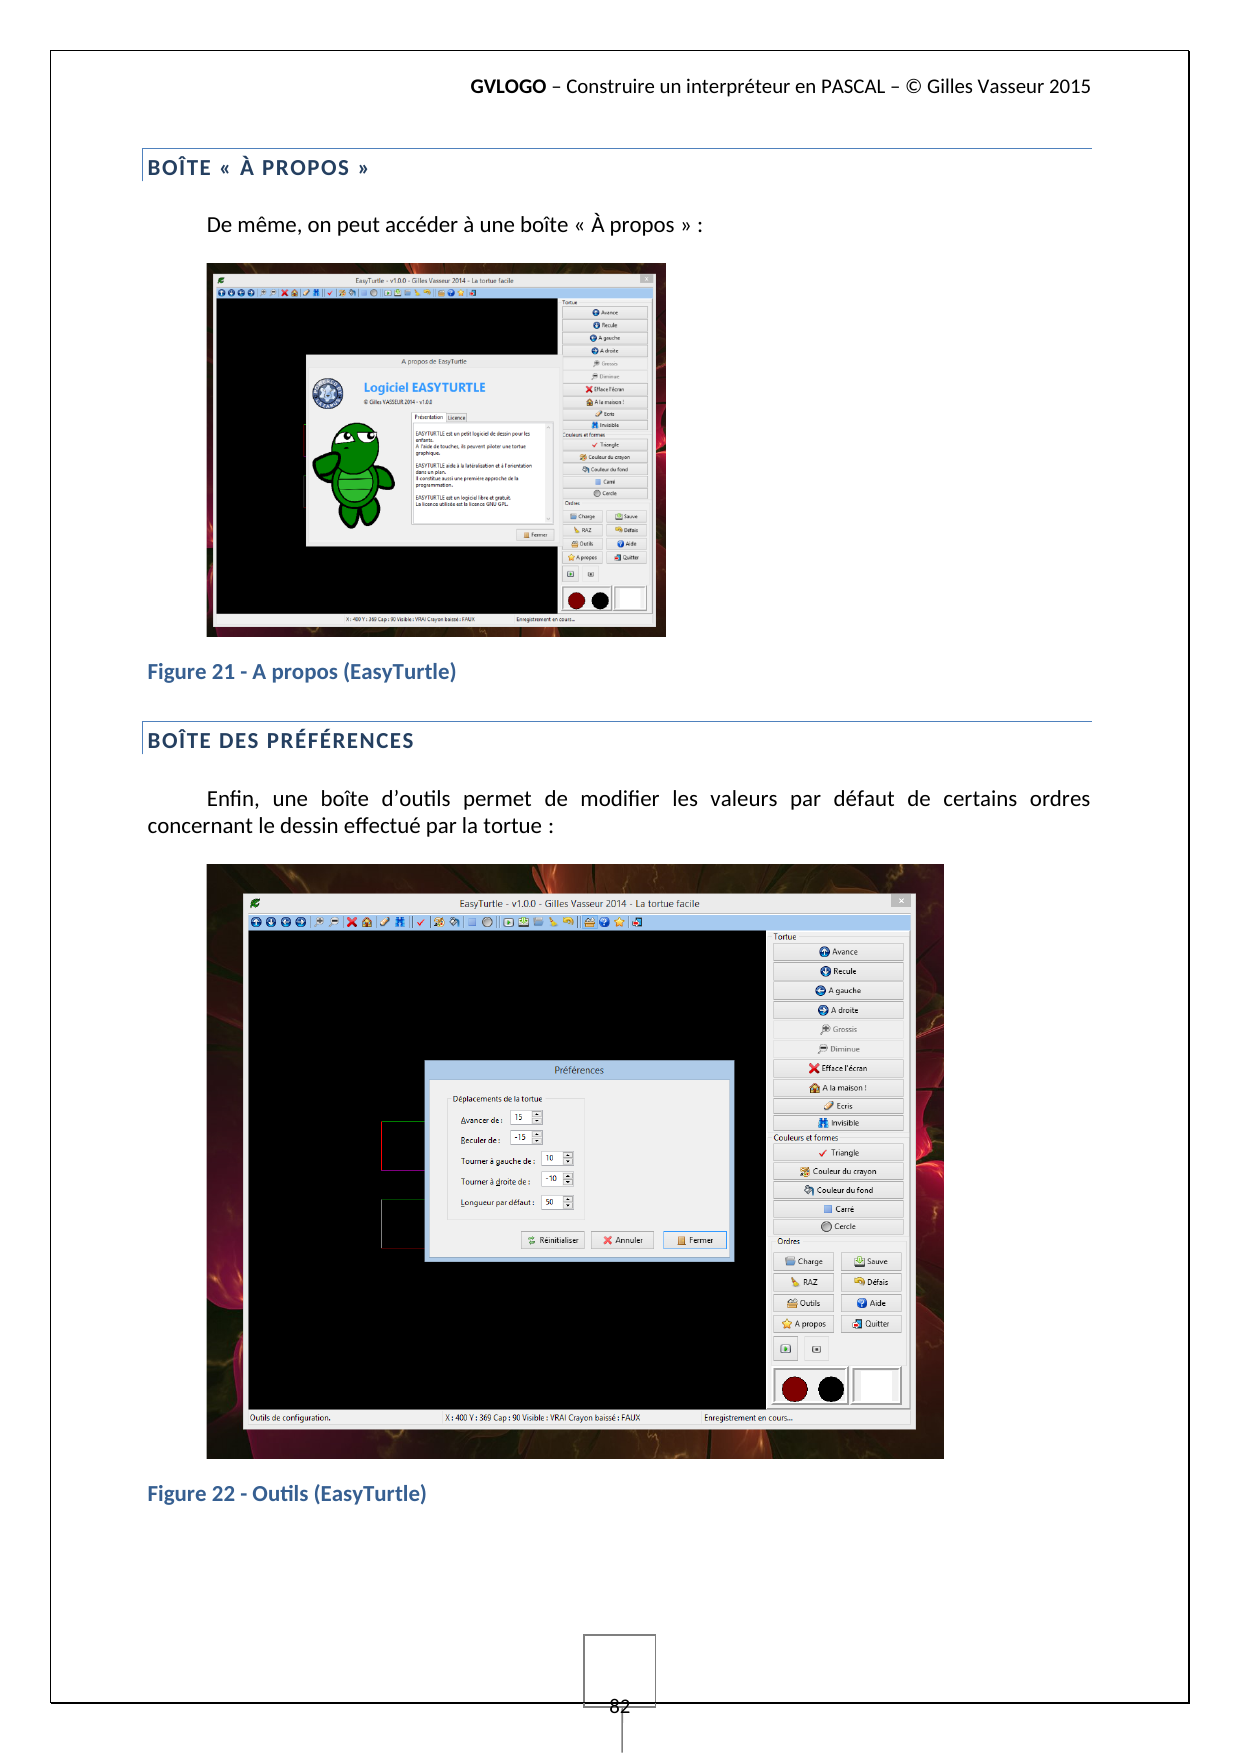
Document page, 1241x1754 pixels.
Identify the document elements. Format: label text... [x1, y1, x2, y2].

subtitle Boîte « À propos » [143, 149, 1092, 181]
text Enfin, une boîte d’outils permet de modifier les valeurs par défaut de certains ordres concernant le dessin effectué par la tortue : [147, 784, 1092, 840]
picture [206, 864, 944, 1459]
subtitle Boîte des préférences [143, 722, 1092, 754]
text De même, on peut accéder à une boîte « À propos » : [147, 211, 1092, 238]
picture [206, 263, 666, 637]
